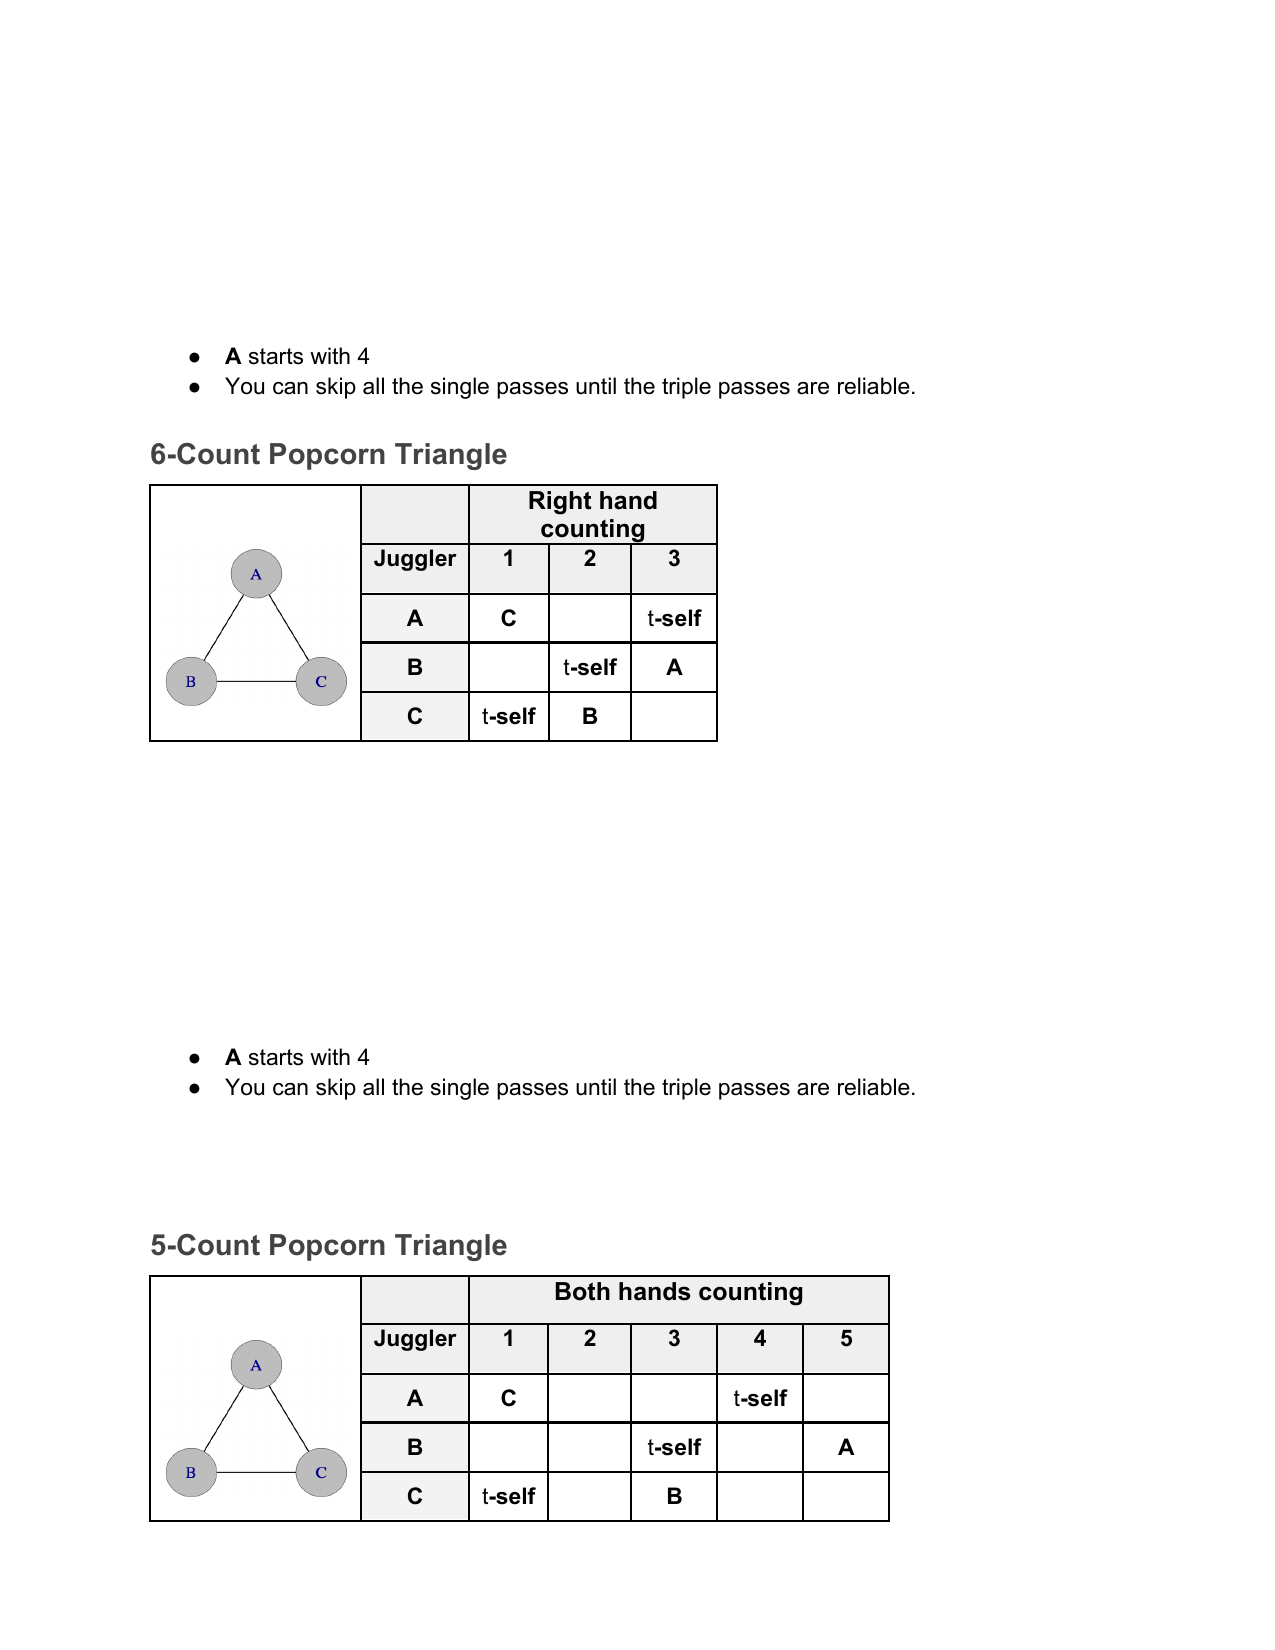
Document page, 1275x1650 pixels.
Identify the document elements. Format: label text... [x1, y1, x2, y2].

table_cell [470, 644, 548, 691]
subtitle 5-Count Popcorn Triangle [150, 1228, 1125, 1262]
table_cell [804, 1473, 888, 1519]
table_cell [549, 1375, 630, 1421]
table_cell t-self [632, 1424, 716, 1471]
table_cell Juggler [362, 1325, 468, 1372]
table_cell B [550, 693, 630, 739]
table_cell A [362, 1375, 468, 1421]
table_header [362, 1277, 468, 1323]
list You can skip all the single passes until the triple passes are reliable. [187, 373, 1125, 399]
table_cell [549, 1473, 630, 1519]
table_cell [632, 1375, 716, 1421]
table_cell A [632, 644, 716, 691]
table_cell t-self [550, 644, 630, 691]
table_cell t-self [718, 1375, 802, 1421]
table_cell [718, 1473, 802, 1519]
table_cell A [362, 595, 468, 641]
table_cell 3 [632, 1325, 716, 1372]
table_cell [632, 693, 716, 739]
table_cell t-self [632, 595, 716, 641]
table_cell [804, 1375, 888, 1421]
table_header [151, 1277, 360, 1519]
picture [161, 1329, 356, 1502]
table_cell A [804, 1424, 888, 1471]
picture [161, 538, 356, 711]
table_cell B [362, 1424, 468, 1471]
table_header [151, 486, 360, 739]
table_cell [550, 595, 630, 641]
table_cell t-self [470, 693, 548, 739]
list A starts with 4 [187, 343, 1125, 369]
table_cell C [362, 1473, 468, 1519]
table_cell 3 [632, 545, 716, 592]
table_header [362, 486, 468, 543]
table_cell 1 [470, 1325, 547, 1372]
table_cell C [470, 595, 548, 641]
table_header Both hands counting [470, 1277, 888, 1323]
table_cell Juggler [362, 545, 468, 592]
table_cell 2 [550, 545, 630, 592]
list A starts with 4 [187, 1044, 1125, 1070]
table_cell [718, 1424, 802, 1471]
subtitle 6-Count Popcorn Triangle [150, 437, 1125, 470]
table_cell B [362, 644, 468, 691]
table_cell C [362, 693, 468, 739]
table_cell [470, 1424, 547, 1471]
table_cell 1 [470, 545, 548, 592]
table_cell 4 [718, 1325, 802, 1372]
table_header Right hand counting [470, 486, 716, 543]
table_cell B [632, 1473, 716, 1519]
table_cell 5 [804, 1325, 888, 1372]
table_cell 2 [549, 1325, 630, 1372]
table_cell t-self [470, 1473, 547, 1519]
list You can skip all the single passes until the triple passes are reliable. [187, 1074, 1125, 1100]
table_cell C [470, 1375, 547, 1421]
table_cell [549, 1424, 630, 1471]
